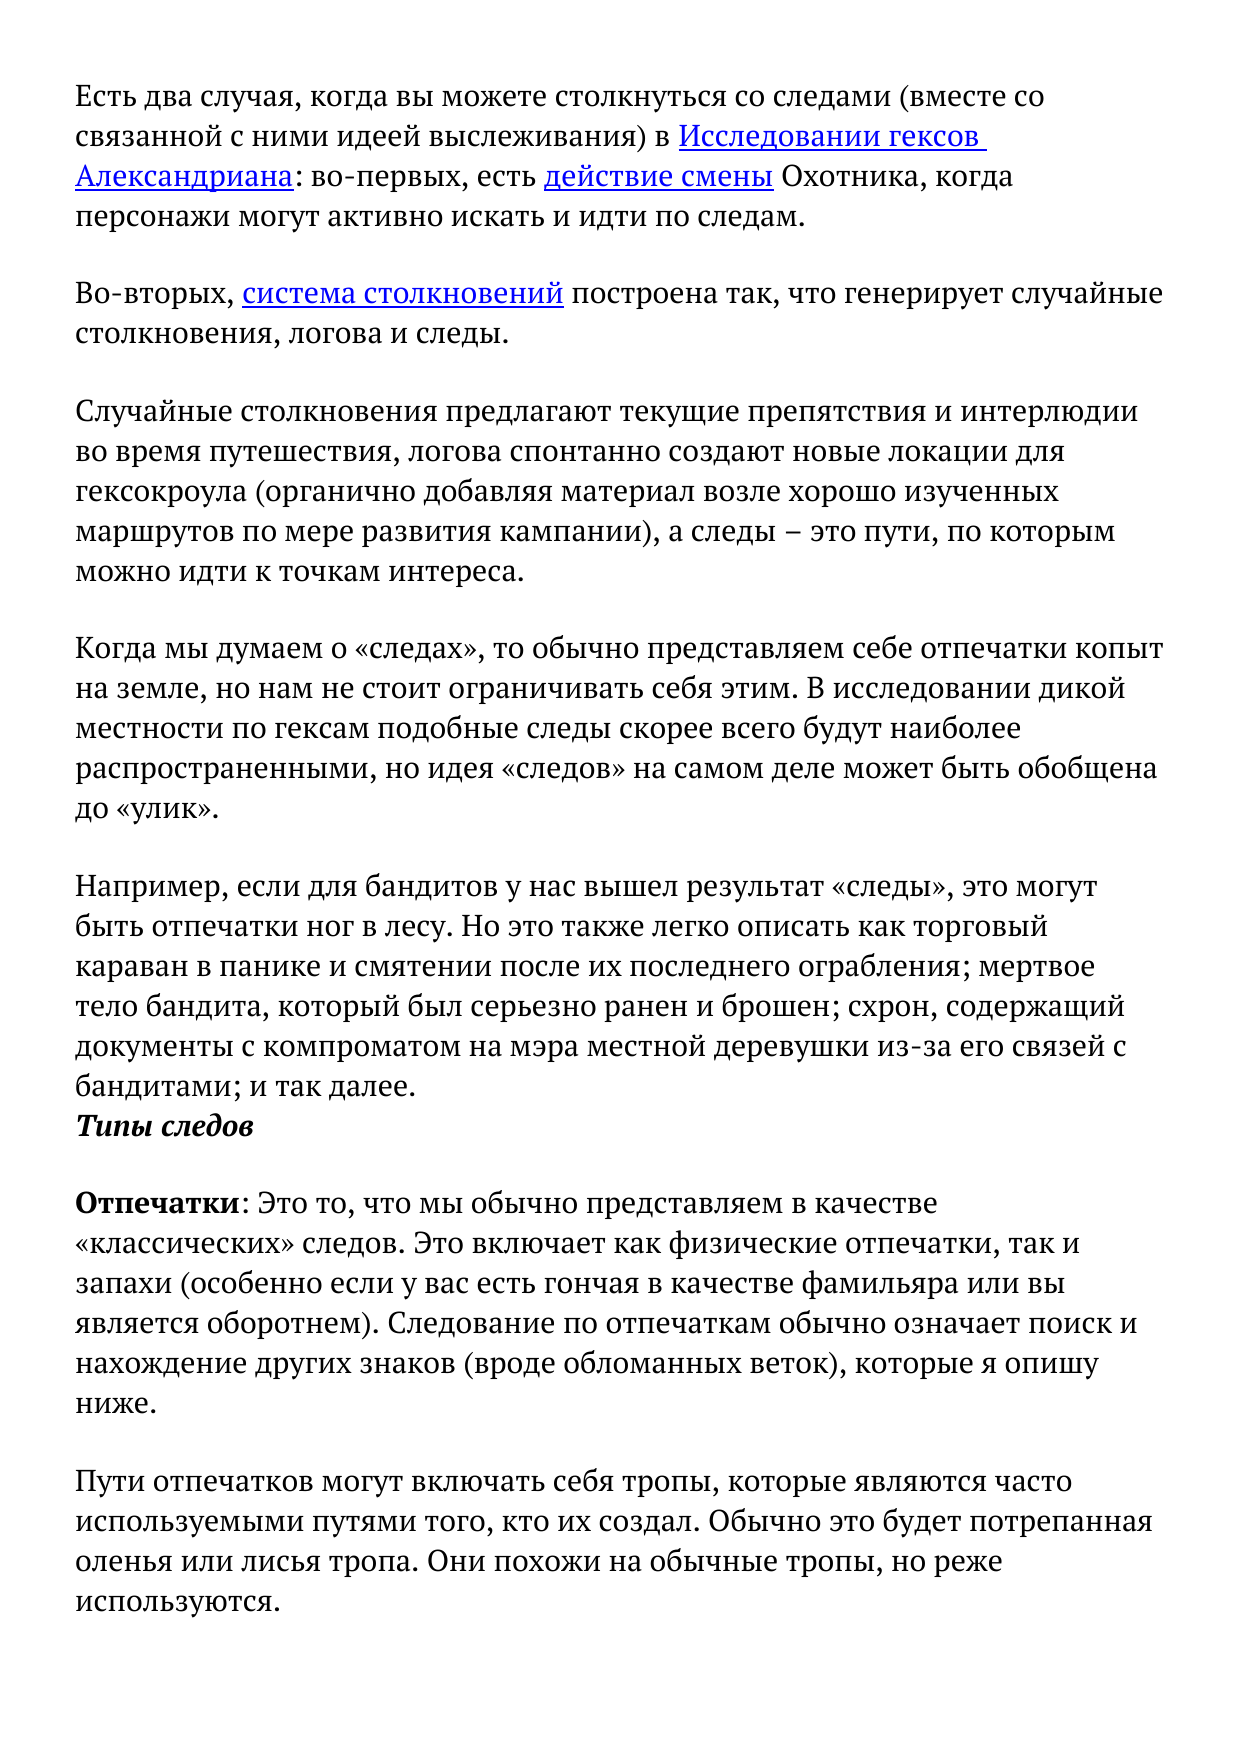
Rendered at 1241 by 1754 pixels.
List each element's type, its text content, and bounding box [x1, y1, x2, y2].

text Отпечатки: Это то, что мы обычно представляем в качестве «классических» следов. Это включает как физические отпечатки, так и запахи (особенно если у вас есть гончая в качестве фамильяра или вы является оборотнем). Следование по отпечаткам обычно означает поиск и нахождение других знаков (вроде обломанных веток), которые я опишу ниже. [75, 1182, 1165, 1422]
text Есть два случая, когда вы можете столкнуться со следами (вместе со связанной с ними идеей выслеживания) в Исследовании гексов Александриана: во-первых, есть действие смены Охотника, когда персонажи могут активно искать и идти по следам. [75, 75, 1165, 235]
text Случайные столкновения предлагают текущие препятствия и интерлюдии во время путешествия, логова спонтанно создают новые локации для гексокроула (органично добавляя материал возле хорошо изученных маршрутов по мере развития кампании), а следы – это пути, по которым можно идти к точкам интереса. [75, 390, 1165, 590]
text Пути отпечатков могут включать себя тропы, которые являются часто используемыми путями того, кто их создал. Обычно это будет потрепанная оленья или лисья тропа. Они похожи на обычные тропы, но реже используются. [75, 1460, 1165, 1620]
text Типы следов [75, 1105, 1165, 1145]
text Когда мы думаем о «следах», то обычно представляем себе отпечатки копыт на земле, но нам не стоит ограничивать себя этим. В исследовании дикой местности по гексам подобные следы скорее всего будут наиболее распространенными, но идея «следов» на самом деле может быть обобщена до «улик». [75, 627, 1165, 827]
text Во-вторых, система столкновений построена так, что генерирует случайные столкновения, логова и следы. [75, 272, 1165, 352]
text Например, если для бандитов у нас вышел результат «следы», это могут быть отпечатки ног в лесу. Но это также легко описать как торговый караван в панике и смятении после их последнего ограбления; мертвое тело бандита, который был серьезно ранен и брошен; схрон, содержащий документы с компроматом на мэра местной деревушки из-за его связей с бандитами; и так далее. [75, 865, 1165, 1105]
